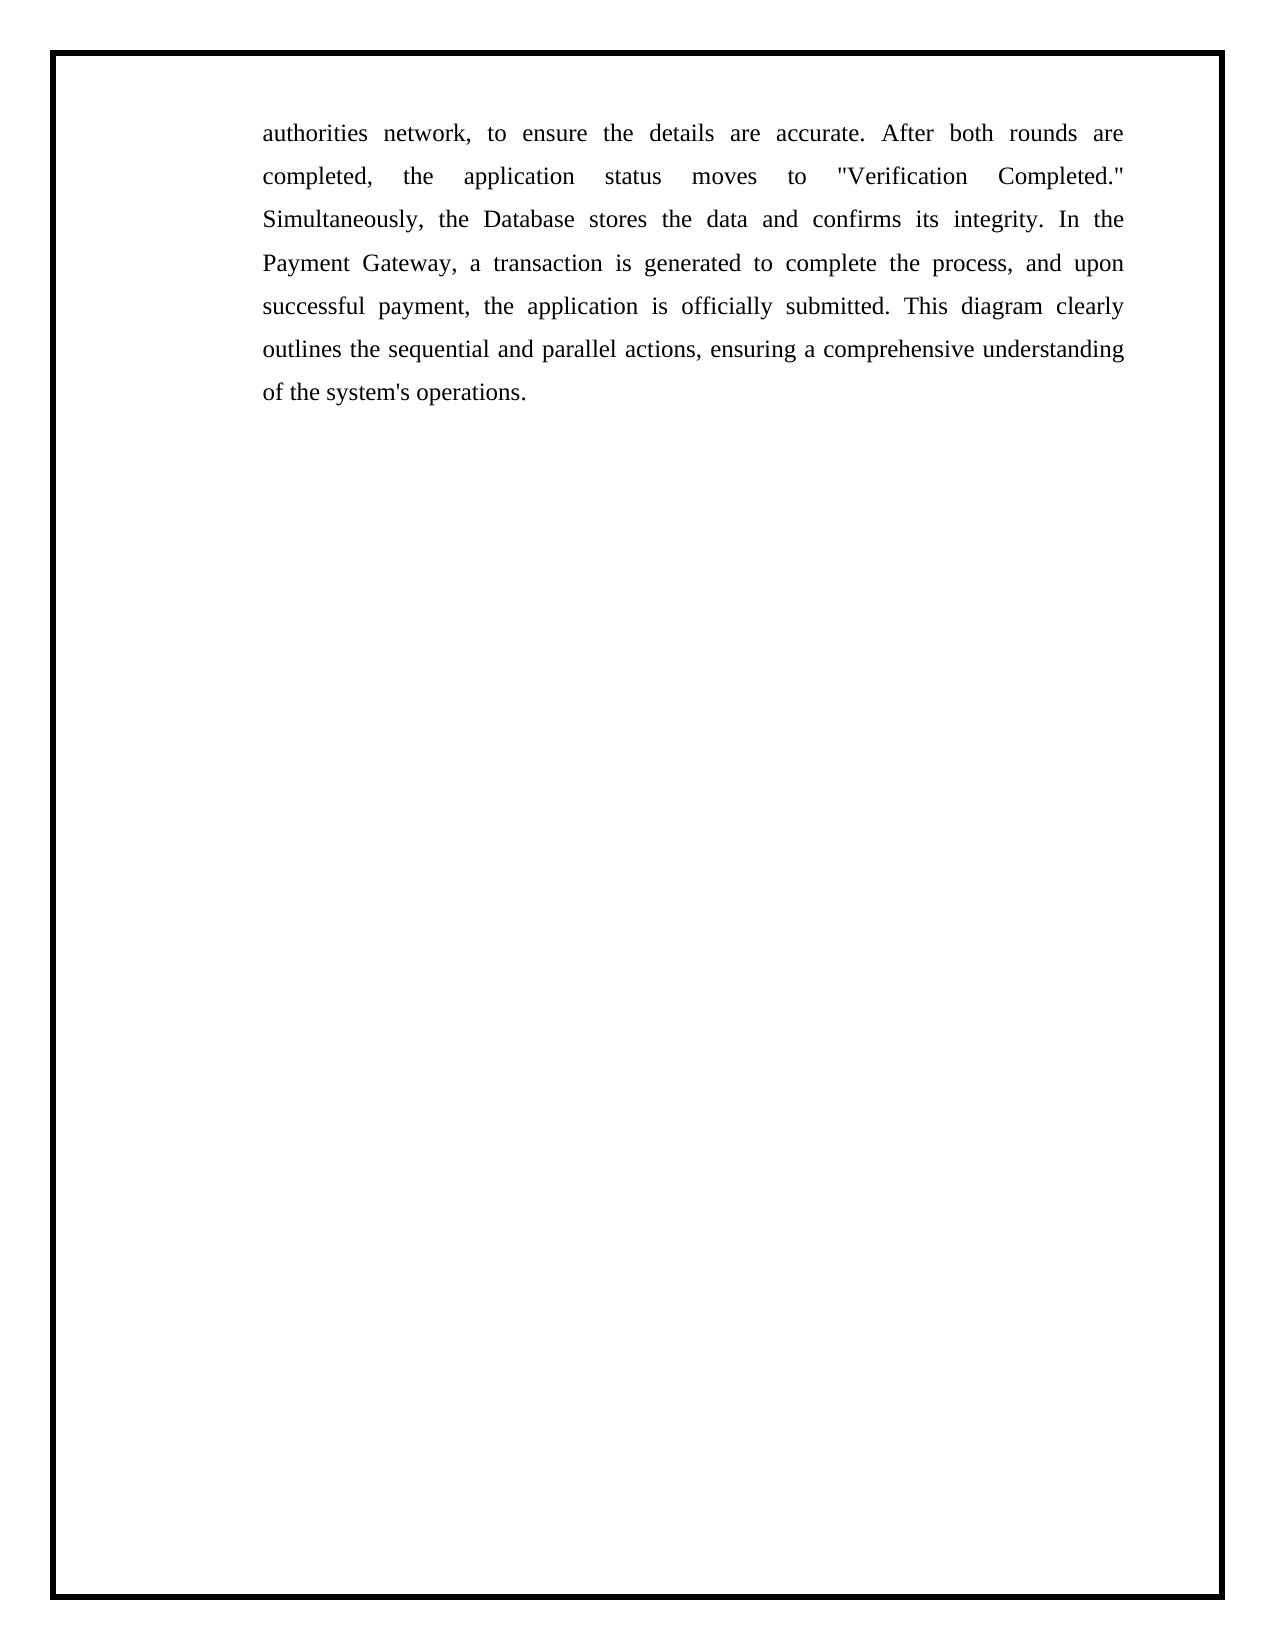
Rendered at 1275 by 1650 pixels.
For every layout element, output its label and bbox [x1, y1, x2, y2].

list [262, 118, 1125, 406]
